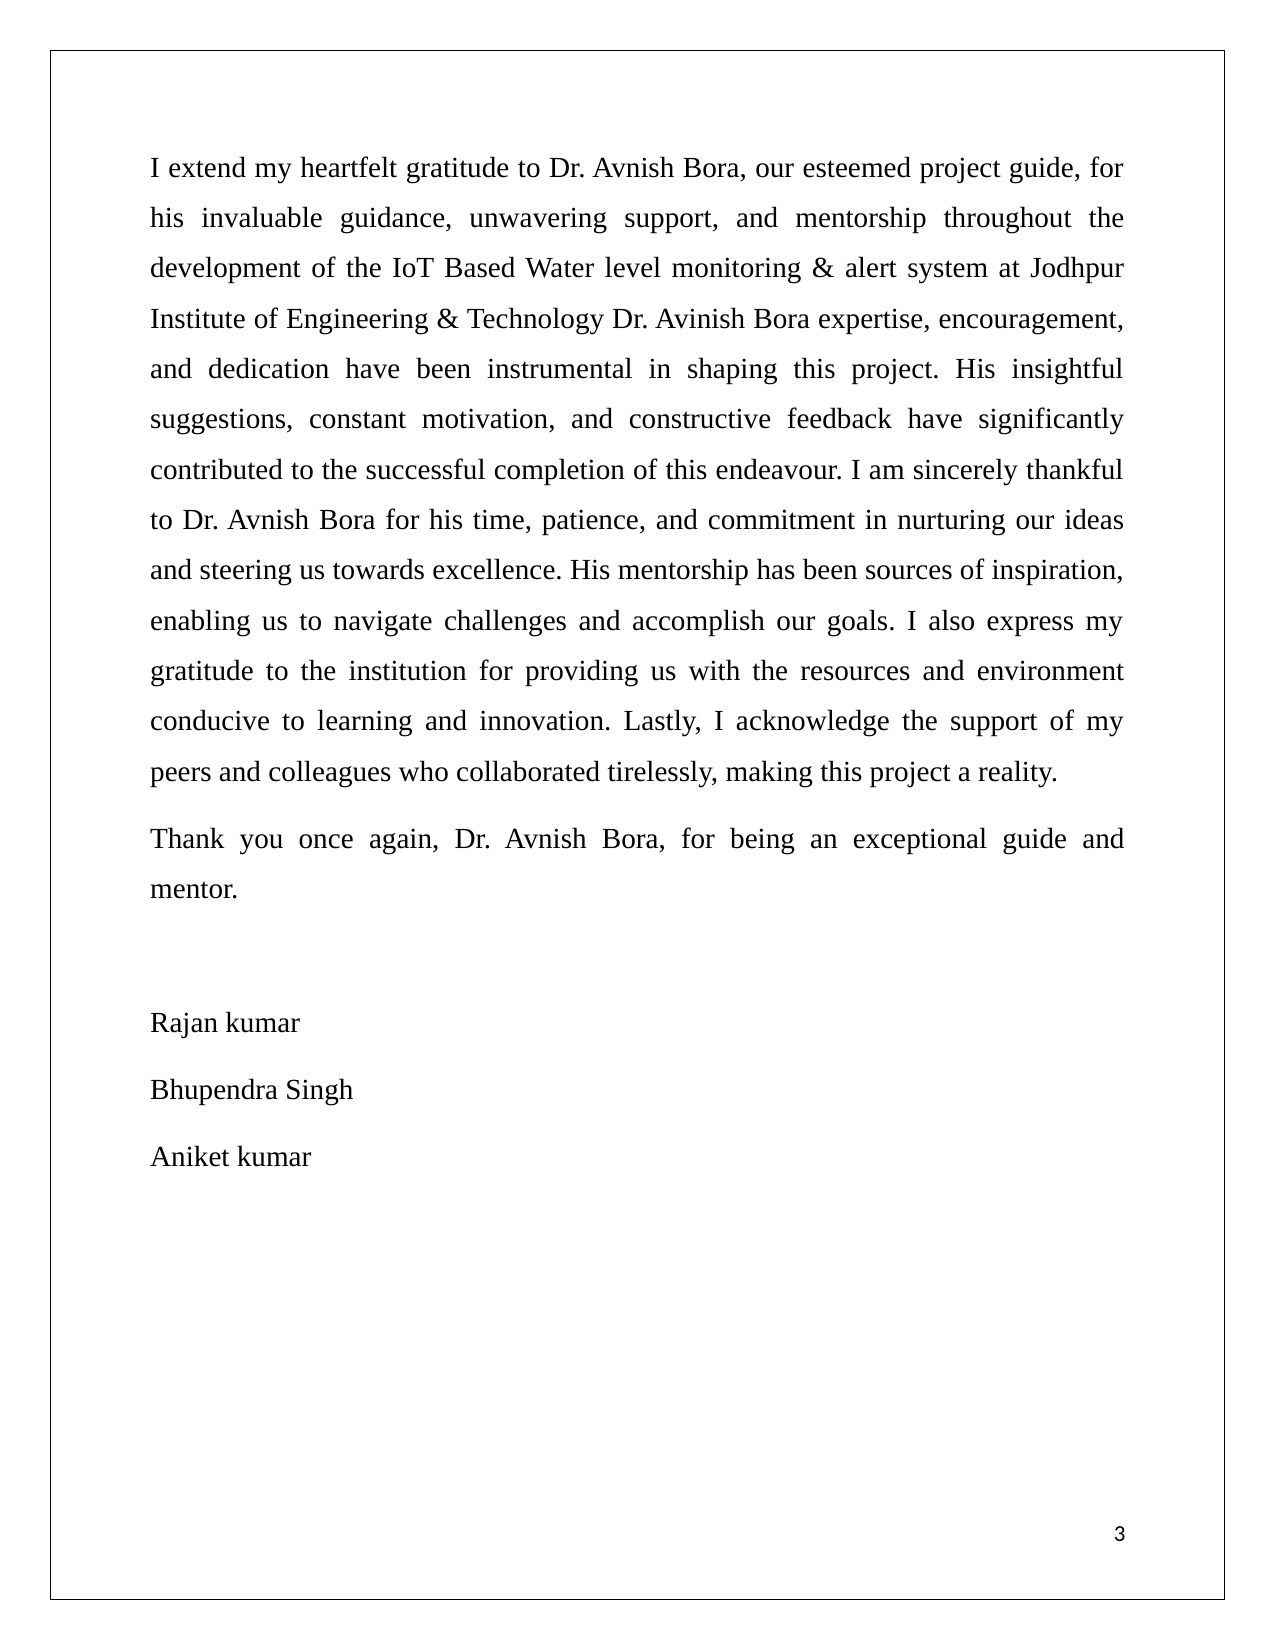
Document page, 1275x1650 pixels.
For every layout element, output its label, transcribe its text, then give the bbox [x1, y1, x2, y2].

text Aniket kumar [150, 1139, 1125, 1172]
text Bhupendra Singh [150, 1072, 1125, 1106]
text I extend my heartfelt gratitude to Dr. Avnish Bora, our esteemed project guide, for his invaluable guidance, unwavering support, and mentorship throughout the development of the IoT Based Water level monitoring & alert system at Jodhpur Institute of Engineering & Technology Dr. Avinish Bora expertise, encouragement, and dedication have been instrumental in shaping this project. His insightful suggestions, constant motivation, and constructive feedback have significantly contributed to the successful completion of this endeavour. I am sincerely thankful to Dr. Avnish Bora for his time, patience, and commitment in nurturing our ideas and steering us towards excellence. His mentorship has been sources of inspiration, enabling us to navigate challenges and accomplish our goals. I also express my gratitude to the institution for providing us with the resources and environment conducive to learning and innovation. Lastly, I acknowledge the support of my peers and colleagues who collaborated tirelessly, making this project a reality. [150, 150, 1125, 787]
text Thank you once again, Dr. Avnish Bora, for being an exceptional guide and mentor. [150, 821, 1125, 904]
text Rajan kumar [150, 1005, 1125, 1038]
